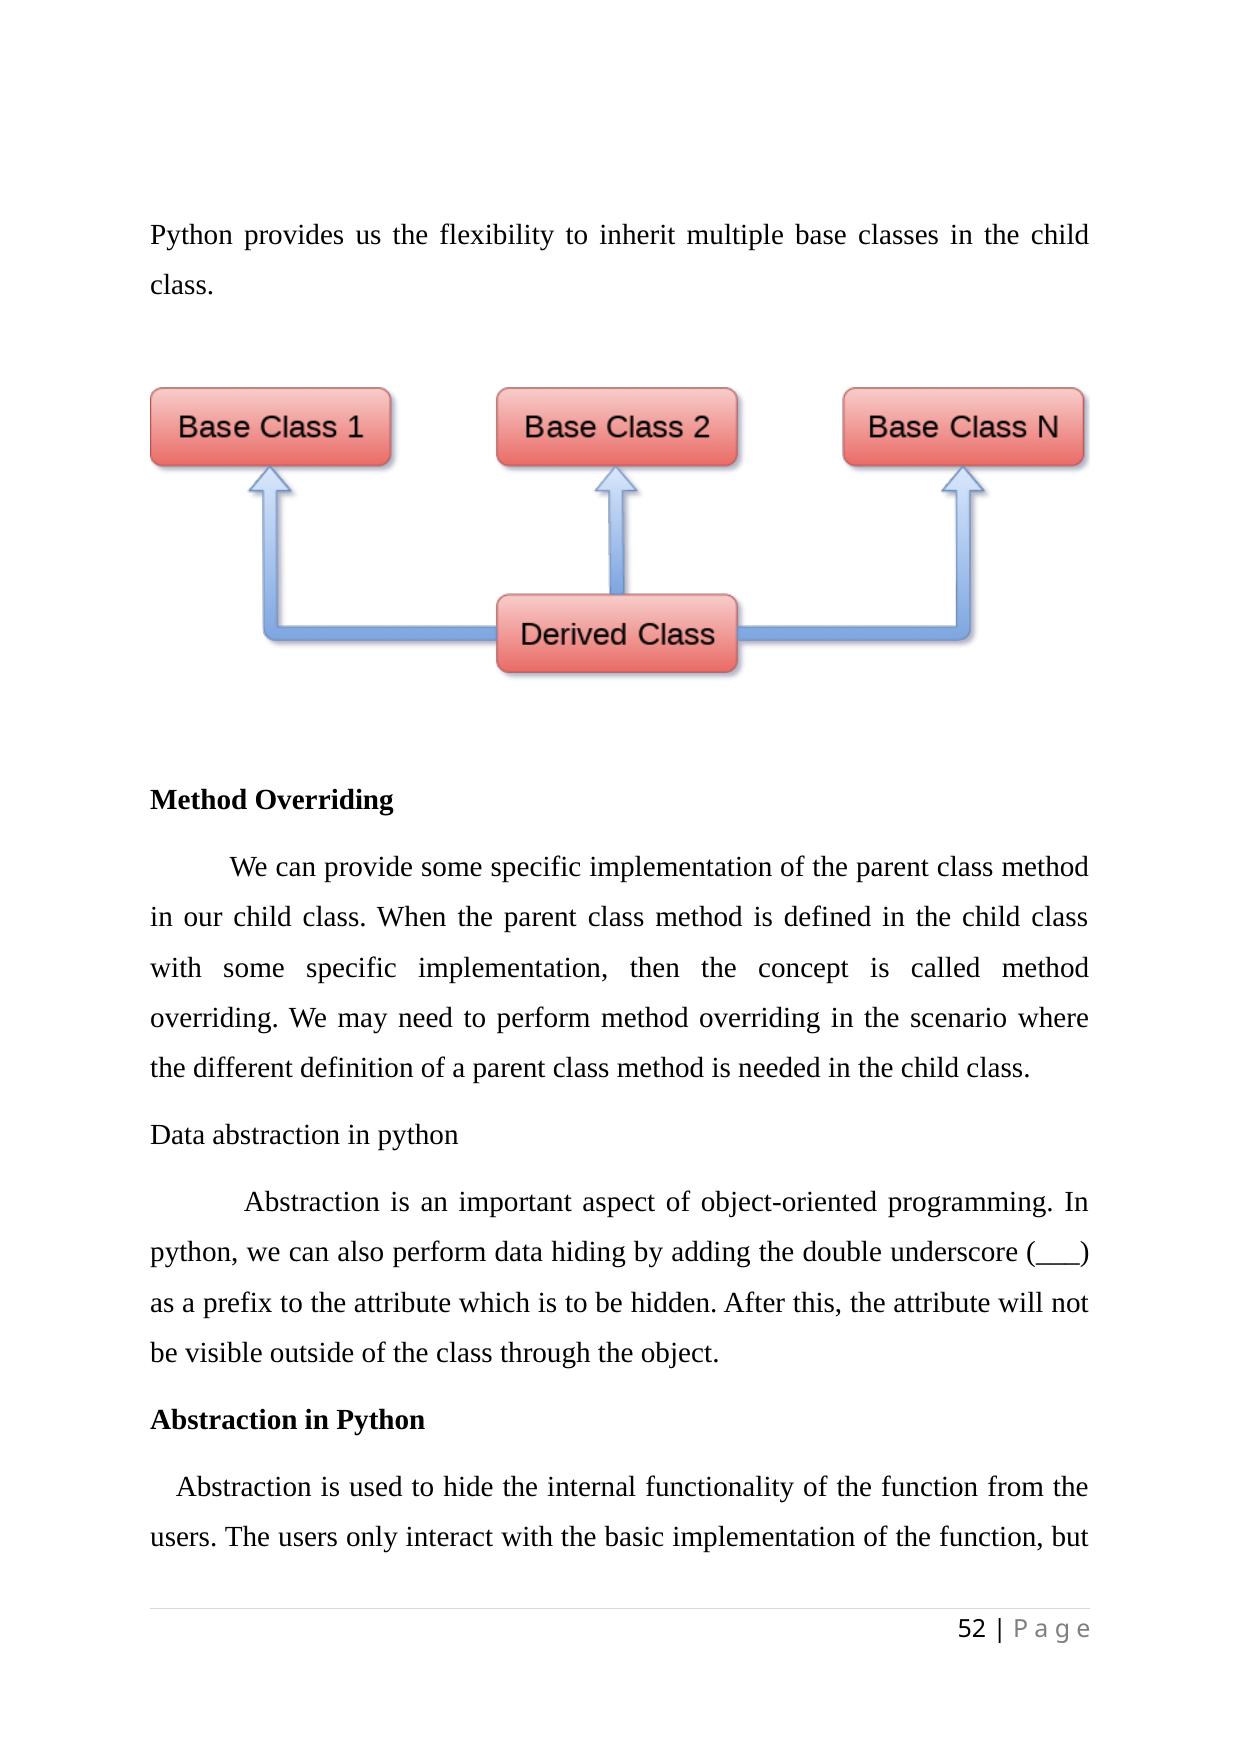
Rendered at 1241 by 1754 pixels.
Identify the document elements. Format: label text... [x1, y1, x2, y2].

text Data abstraction in python [150, 1117, 1090, 1151]
text Abstraction is an important aspect of object-oriented programming. In python, we can also perform data hiding by adding the double underscore (___) as a prefix to the attribute which is to be hidden. After this, the attribute will not be visible outside of the class through the object. [150, 1184, 1090, 1369]
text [150, 1469, 1090, 1553]
text Method Overriding [150, 782, 1090, 816]
text We can provide some specific implementation of the parent class method in our child class. When the parent class method is defined in the child class with some specific implementation, then the concept is called method overriding. We may need to perform method overriding in the scenario where the different definition of a parent class method is needed in the child class. [150, 849, 1090, 1084]
text Abstraction in Python [150, 1402, 1090, 1436]
text Python provides us the flexibility to inherit multiple base classes in the child class. [150, 217, 1090, 301]
